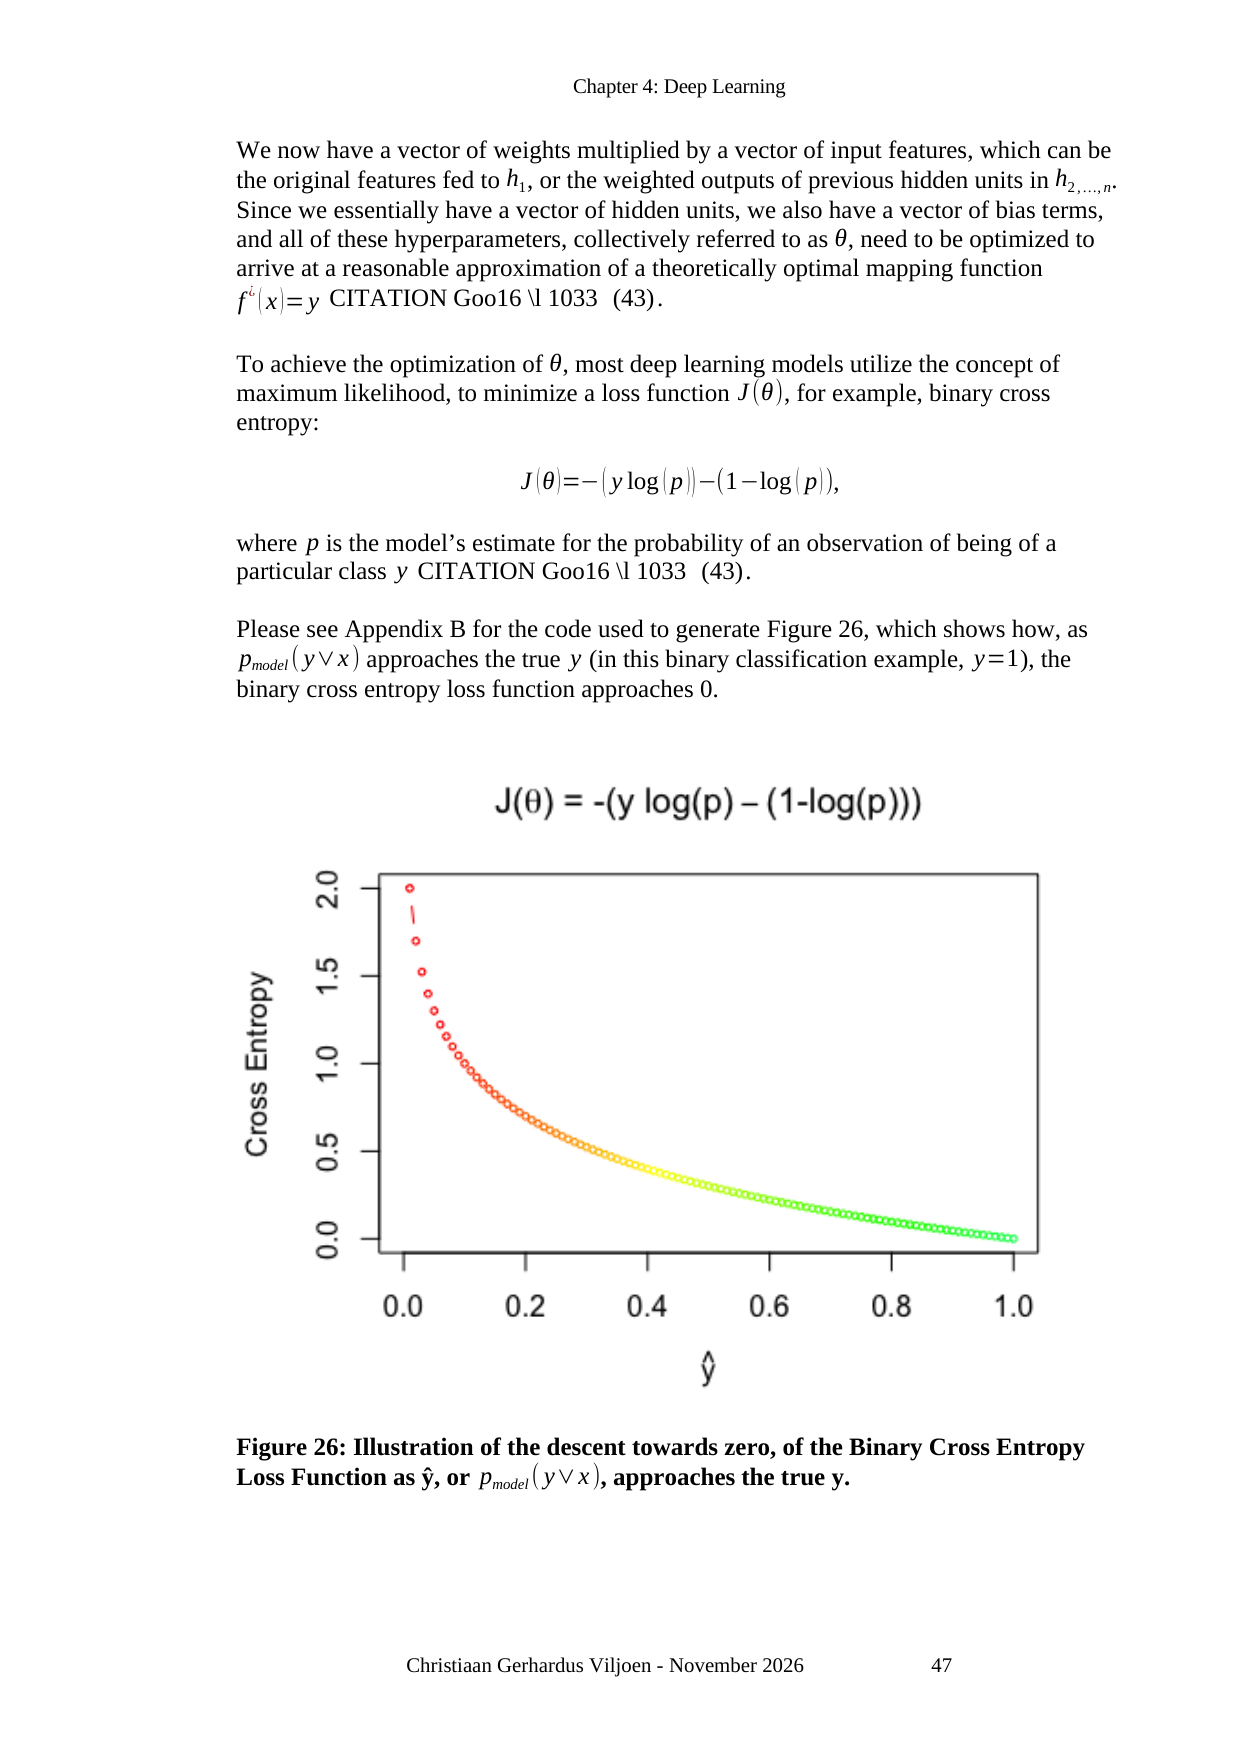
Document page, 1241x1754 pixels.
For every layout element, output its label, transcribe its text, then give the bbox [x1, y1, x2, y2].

text where is the model’s estimate for the probability of an observation of being of a particular class . [236, 528, 1122, 585]
text , [236, 465, 1122, 499]
text Please see Appendix B for the code used to generate Figure 26, which shows how, as approaches the true (in this binary classification example, ), the binary cross entropy loss function approaches 0. [236, 614, 1122, 703]
text We now have a vector of weights multiplied by a vector of input features, which can be the original features fed to , or the weighted outputs of previous hidden units in . Since we essentially have a vector of hidden units, we also have a vector of bias terms, and all of these hyperparameters, collectively referred to as , need to be optimized to arrive at a reasonable approximation of a theoretically optimal mapping function . [236, 135, 1122, 320]
picture [236, 732, 1112, 1432]
text To achieve the optimization of , most deep learning models utilize the concept of maximum likelihood, to minimize a loss function , for example, binary cross entropy: [236, 349, 1122, 436]
text Figure 26: Illustration of the descent towards zero, of the Binary Cross Entropy Loss Function as ŷ, or , approaches the true y. [236, 1432, 1122, 1493]
